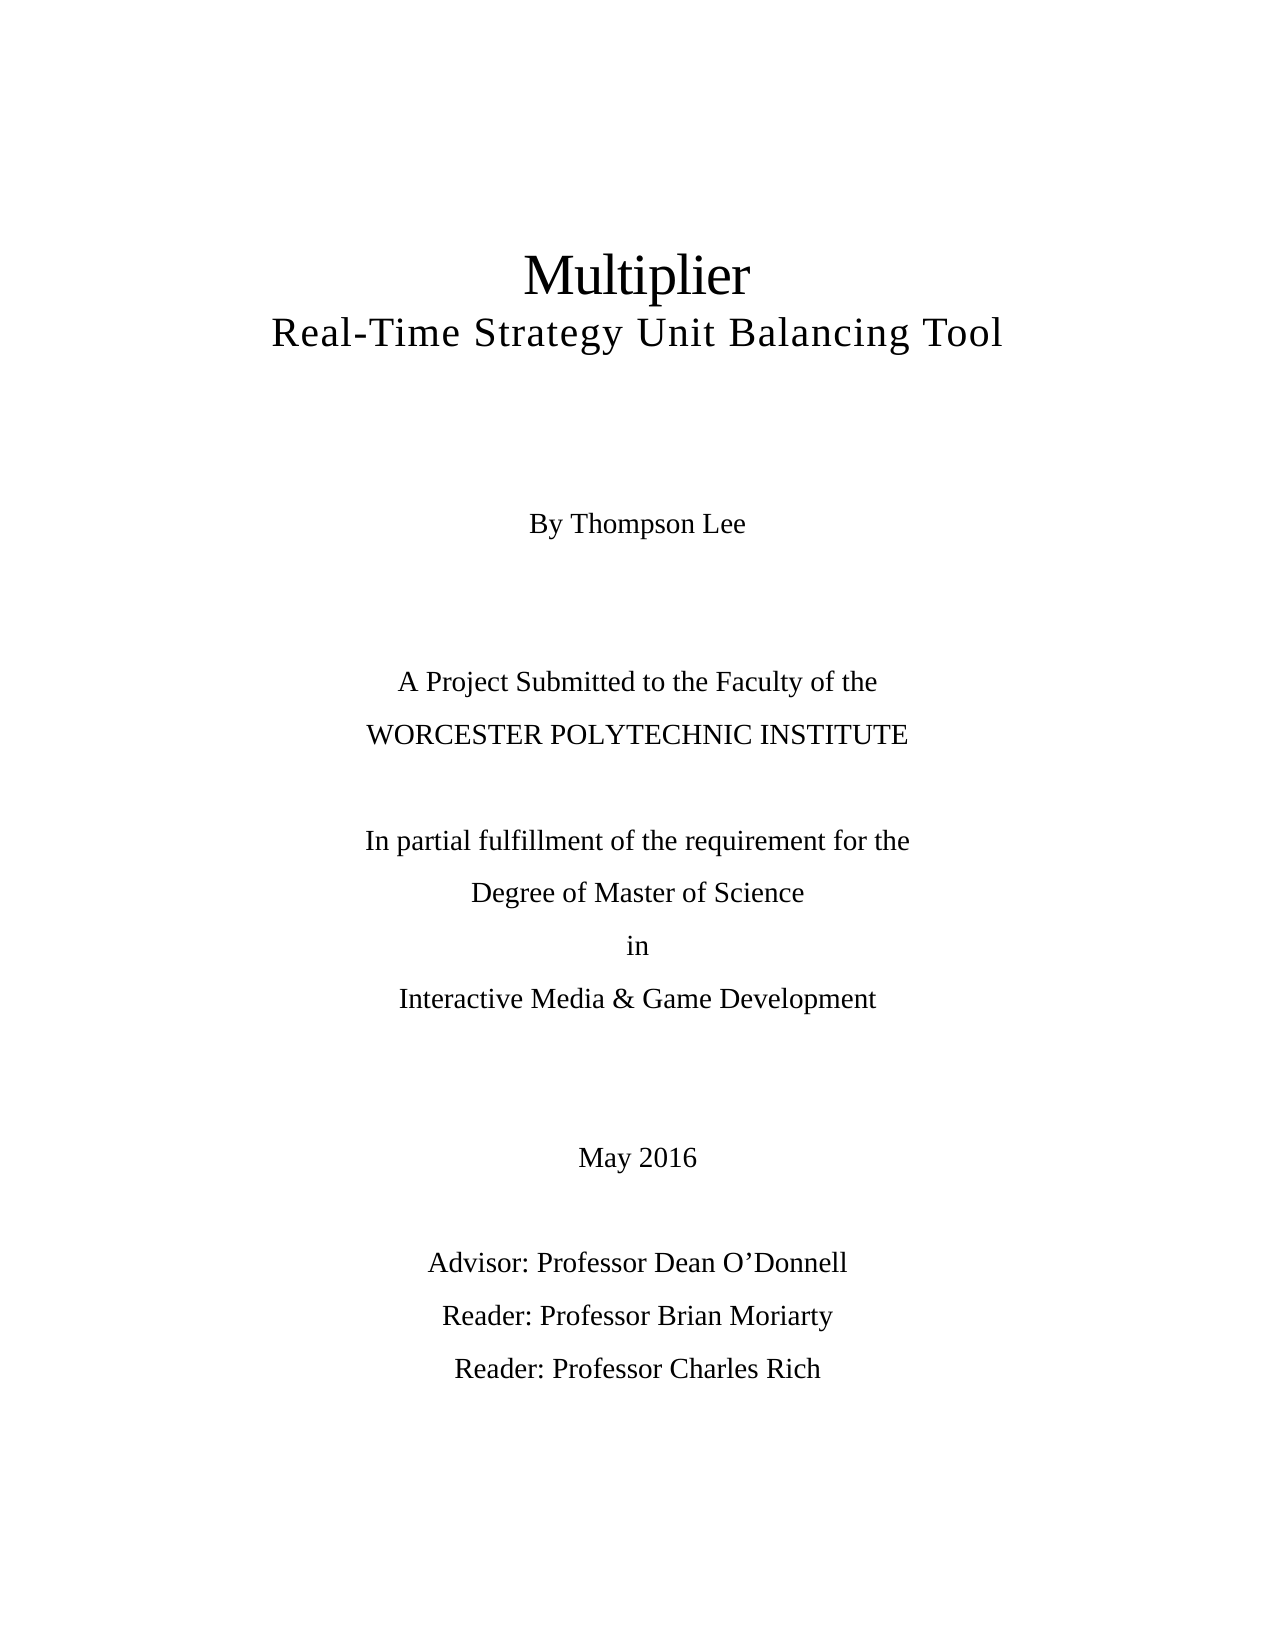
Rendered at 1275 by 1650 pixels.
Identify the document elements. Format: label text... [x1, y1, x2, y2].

text Reader: Professor Charles Rich [150, 1351, 1125, 1384]
text May 2016 [150, 1140, 1125, 1173]
text Interactive Media & Game Development [150, 981, 1125, 1015]
text in [150, 928, 1125, 962]
text In partial fulfillment of the requirement for the [150, 823, 1125, 856]
text By Thompson Lee [150, 506, 1125, 539]
text Reader: Professor Brian Moriarty [150, 1298, 1125, 1332]
text Degree of Master of Science [150, 876, 1125, 909]
title Real-Time Strategy Unit Balancing Tool [150, 307, 1125, 355]
title Multiplier [150, 240, 1125, 307]
text Advisor: Professor Dean O’Donnell [150, 1245, 1125, 1279]
text WORCESTER POLYTECHNIC INSTITUTE [150, 717, 1125, 751]
text A Project Submitted to the Faculty of the [150, 664, 1125, 698]
